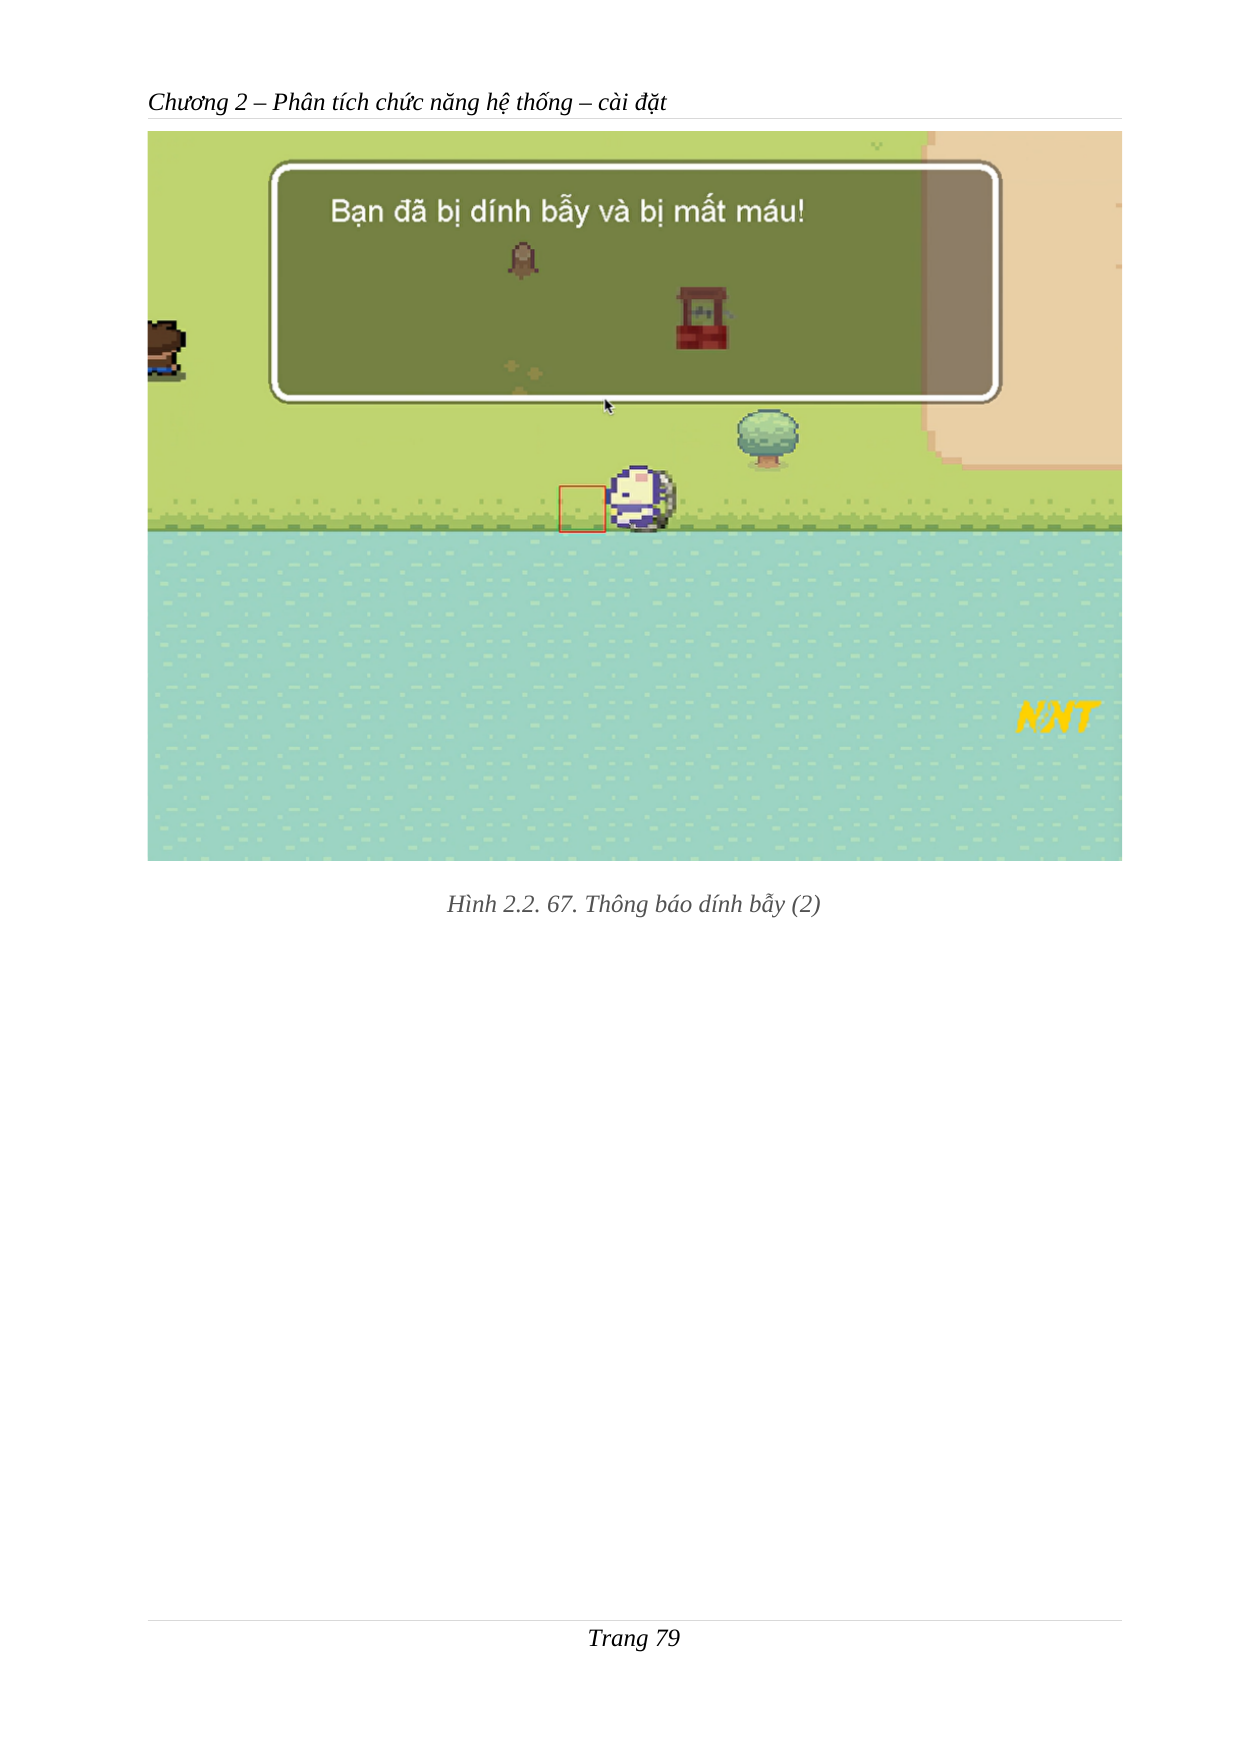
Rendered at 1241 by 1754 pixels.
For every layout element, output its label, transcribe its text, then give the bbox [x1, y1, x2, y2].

text Hình 2.2. 67. Thông báo dính bẫy (2) [148, 889, 1122, 918]
picture [147, 131, 1123, 861]
